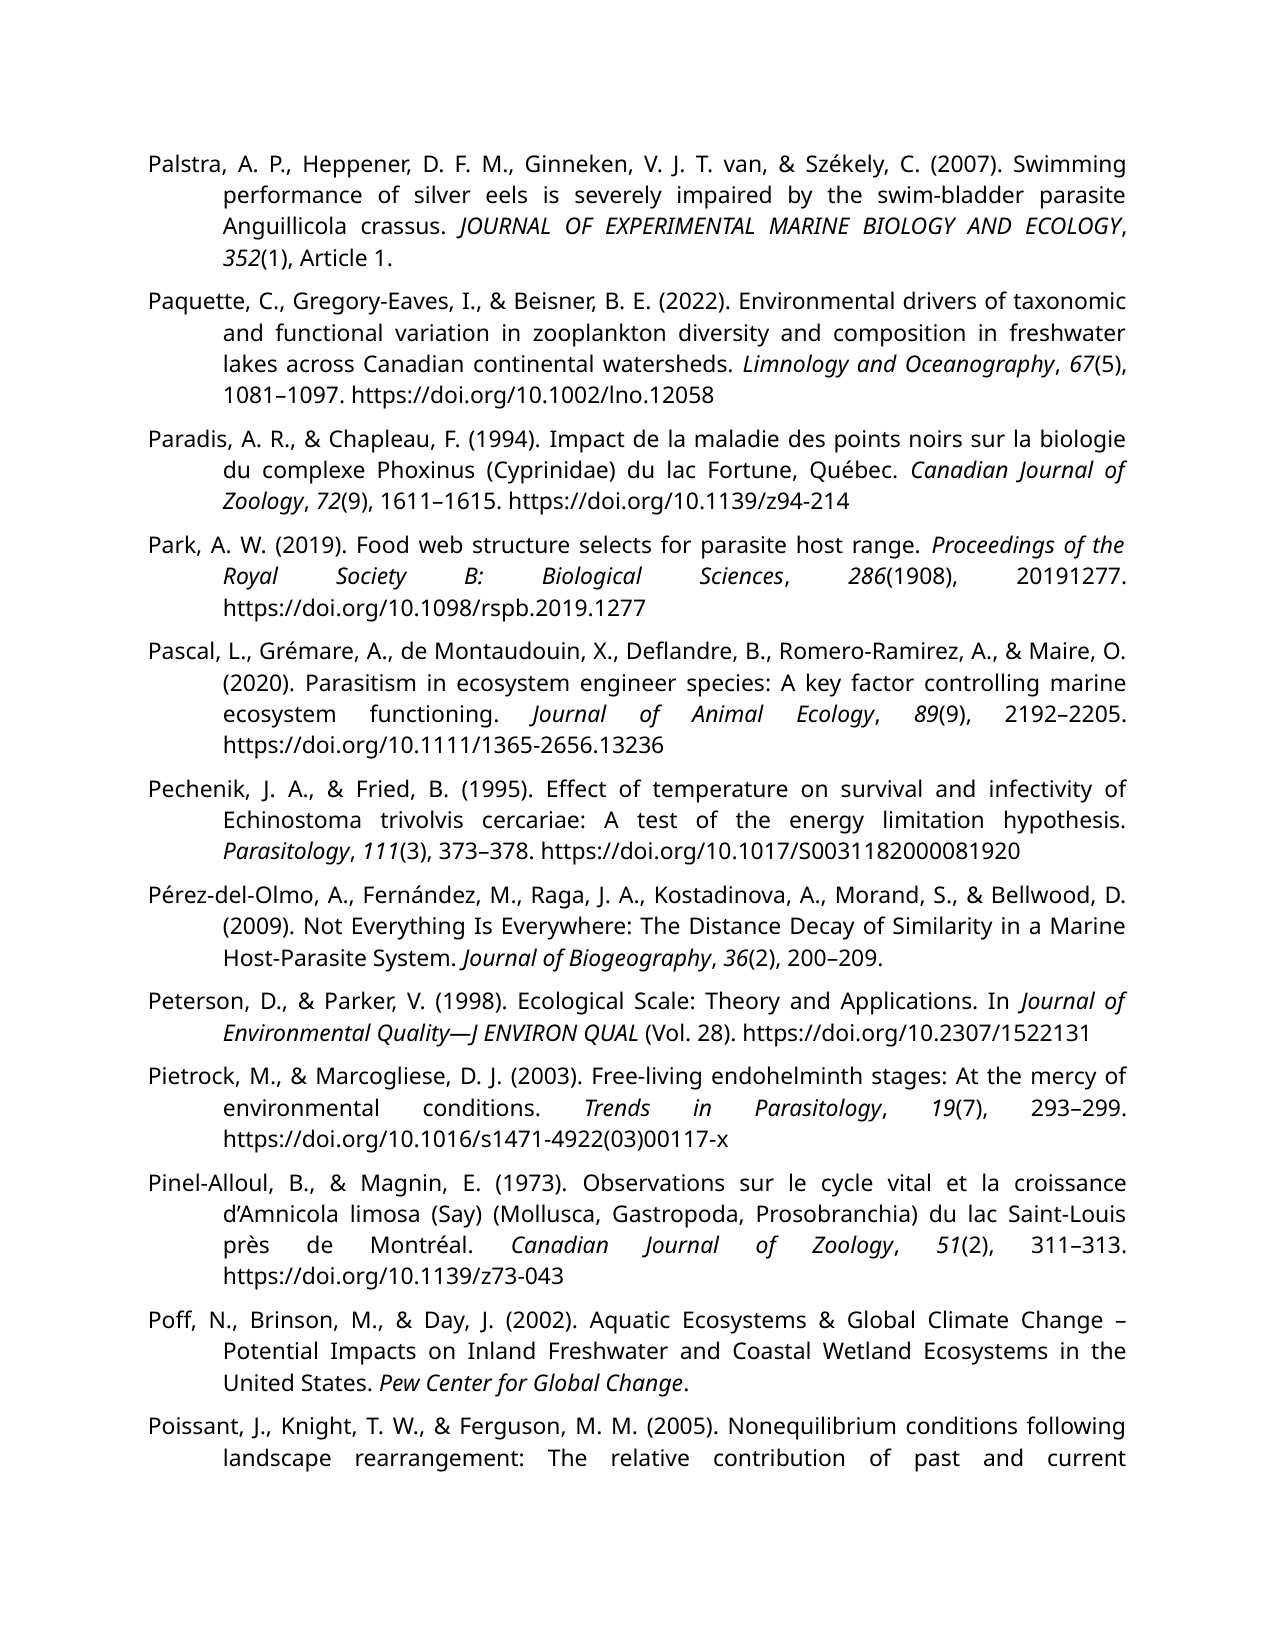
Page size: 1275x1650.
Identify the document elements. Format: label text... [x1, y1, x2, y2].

text Park, A. W. (2019). Food web structure selects for parasite host range. Proceedings of the Royal Society B: Biological Sciences, 286(1908), 20191277. https://doi.org/10.1098/rspb.2019.1277 [148, 529, 1127, 623]
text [148, 1410, 1127, 1473]
text Poff, N., Brinson, M., & Day, J. (2002). Aquatic Ecosystems & Global Climate Change – Potential Impacts on Inland Freshwater and Coastal Wetland Ecosystems in the United States. Pew Center for Global Change. [148, 1304, 1127, 1398]
text Pascal, L., Grémare, A., de Montaudouin, X., Deflandre, B., Romero-Ramirez, A., & Maire, O. (2020). Parasitism in ecosystem engineer species: A key factor controlling marine ecosystem functioning. Journal of Animal Ecology, 89(9), 2192–2205. https://doi.org/10.1111/1365-2656.13236 [148, 635, 1127, 760]
text Pérez-del-Olmo, A., Fernández, M., Raga, J. A., Kostadinova, A., Morand, S., & Bellwood, D. (2009). Not Everything Is Everywhere: The Distance Decay of Similarity in a Marine Host-Parasite System. Journal of Biogeography, 36(2), 200–209. [148, 879, 1127, 973]
text Peterson, D., & Parker, V. (1998). Ecological Scale: Theory and Applications. In Journal of Environmental Quality—J ENVIRON QUAL (Vol. 28). https://doi.org/10.2307/1522131 [148, 985, 1127, 1048]
text Pietrock, M., & Marcogliese, D. J. (2003). Free-living endohelminth stages: At the mercy of environmental conditions. Trends in Parasitology, 19(7), 293–299. https://doi.org/10.1016/s1471-4922(03)00117-x [148, 1060, 1127, 1154]
text Paquette, C., Gregory-Eaves, I., & Beisner, B. E. (2022). Environmental drivers of taxonomic and functional variation in zooplankton diversity and composition in freshwater lakes across Canadian continental watersheds. Limnology and Oceanography, 67(5), 1081–1097. https://doi.org/10.1002/lno.12058 [148, 285, 1127, 410]
text Paradis, A. R., & Chapleau, F. (1994). Impact de la maladie des points noirs sur la biologie du complexe Phoxinus (Cyprinidae) du lac Fortune, Québec. Canadian Journal of Zoology, 72(9), 1611–1615. https://doi.org/10.1139/z94-214 [148, 423, 1127, 516]
text Palstra, A. P., Heppener, D. F. M., Ginneken, V. J. T. van, & Székely, C. (2007). Swimming performance of silver eels is severely impaired by the swim-bladder parasite Anguillicola crassus. JOURNAL OF EXPERIMENTAL MARINE BIOLOGY AND ECOLOGY, 352(1), Article 1. [148, 148, 1127, 273]
text Pinel-Alloul, B., & Magnin, E. (1973). Observations sur le cycle vital et la croissance d’Amnicola limosa (Say) (Mollusca, Gastropoda, Prosobranchia) du lac Saint-Louis près de Montréal. Canadian Journal of Zoology, 51(2), 311–313. https://doi.org/10.1139/z73-043 [148, 1166, 1127, 1291]
text Pechenik, J. A., & Fried, B. (1995). Effect of temperature on survival and infectivity of Echinostoma trivolvis cercariae: A test of the energy limitation hypothesis. Parasitology, 111(3), 373–378. https://doi.org/10.1017/S0031182000081920 [148, 773, 1127, 866]
